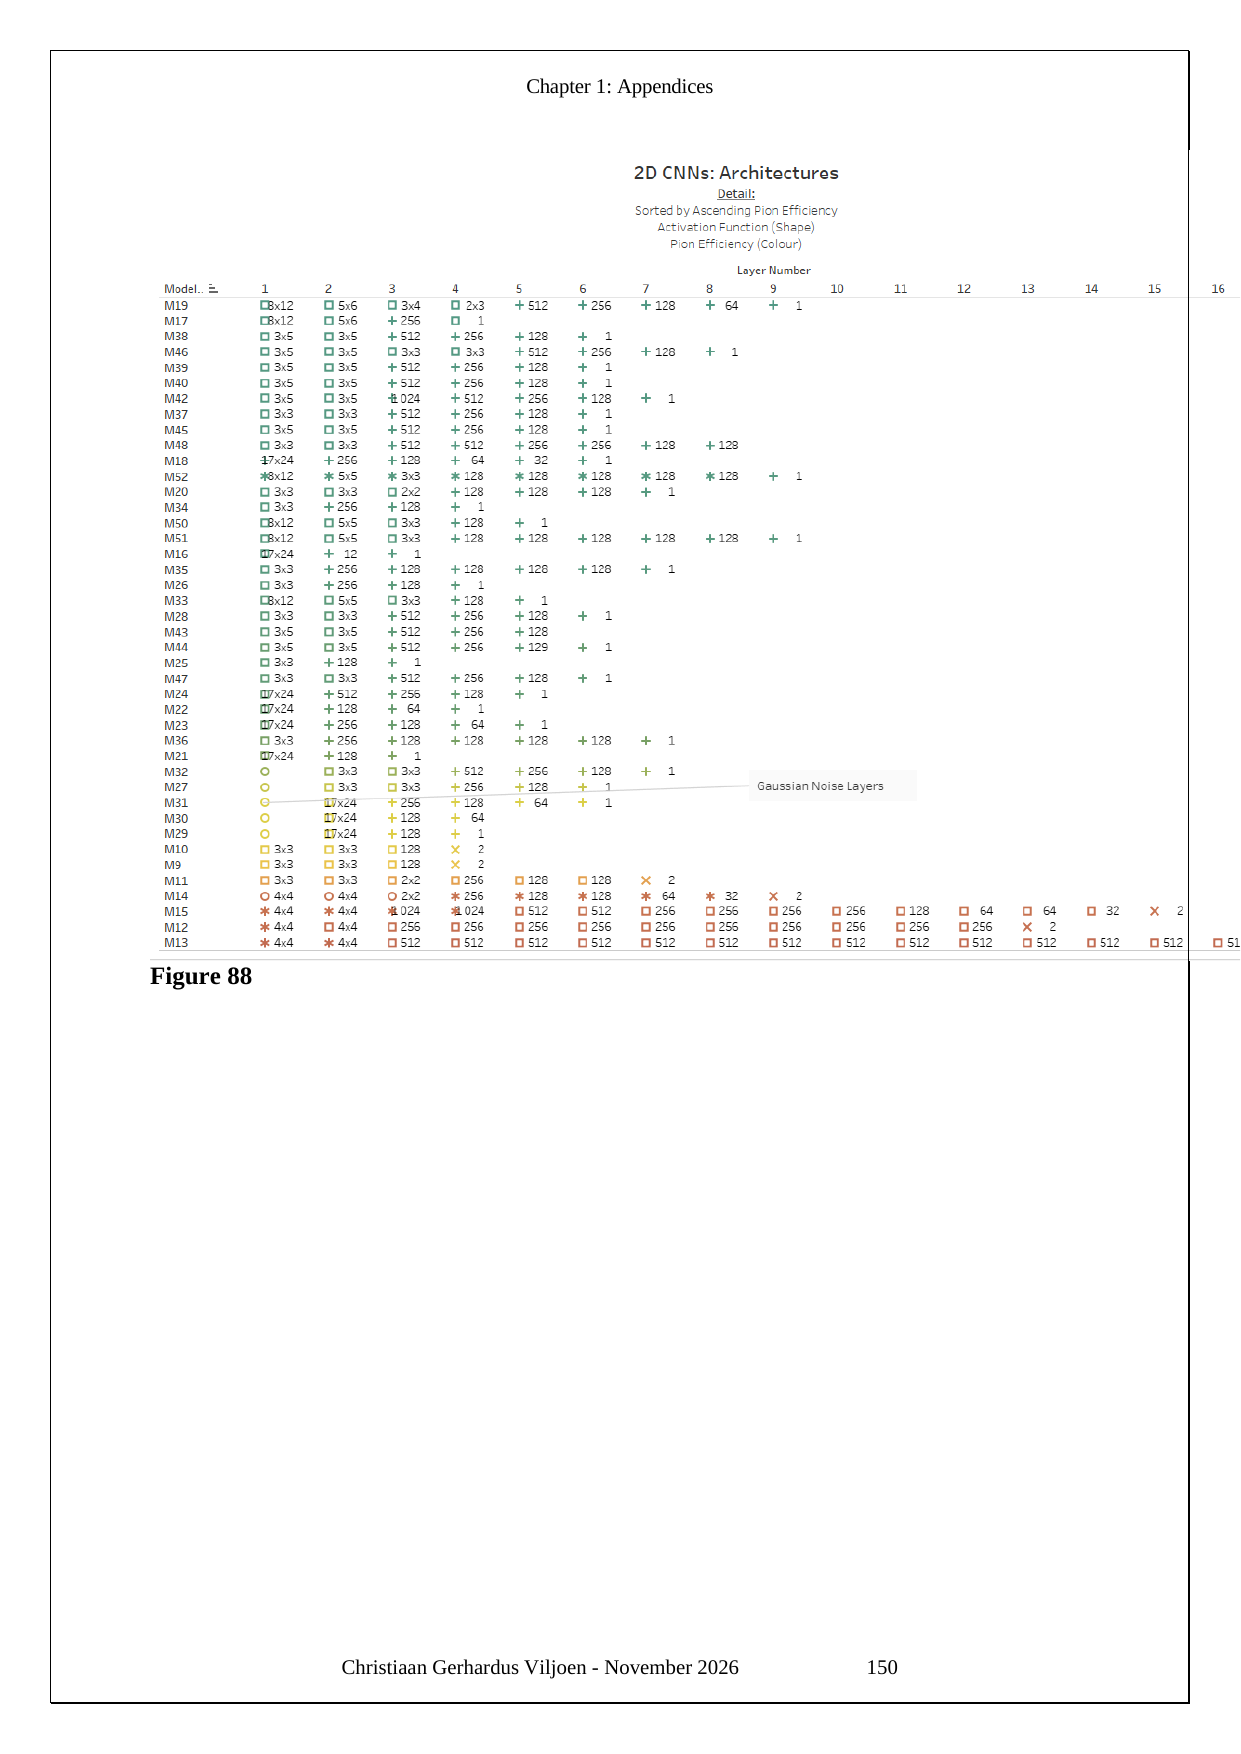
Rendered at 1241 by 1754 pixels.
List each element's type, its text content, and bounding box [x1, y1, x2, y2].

picture [1189, 150, 1241, 961]
picture [150, 150, 1188, 961]
